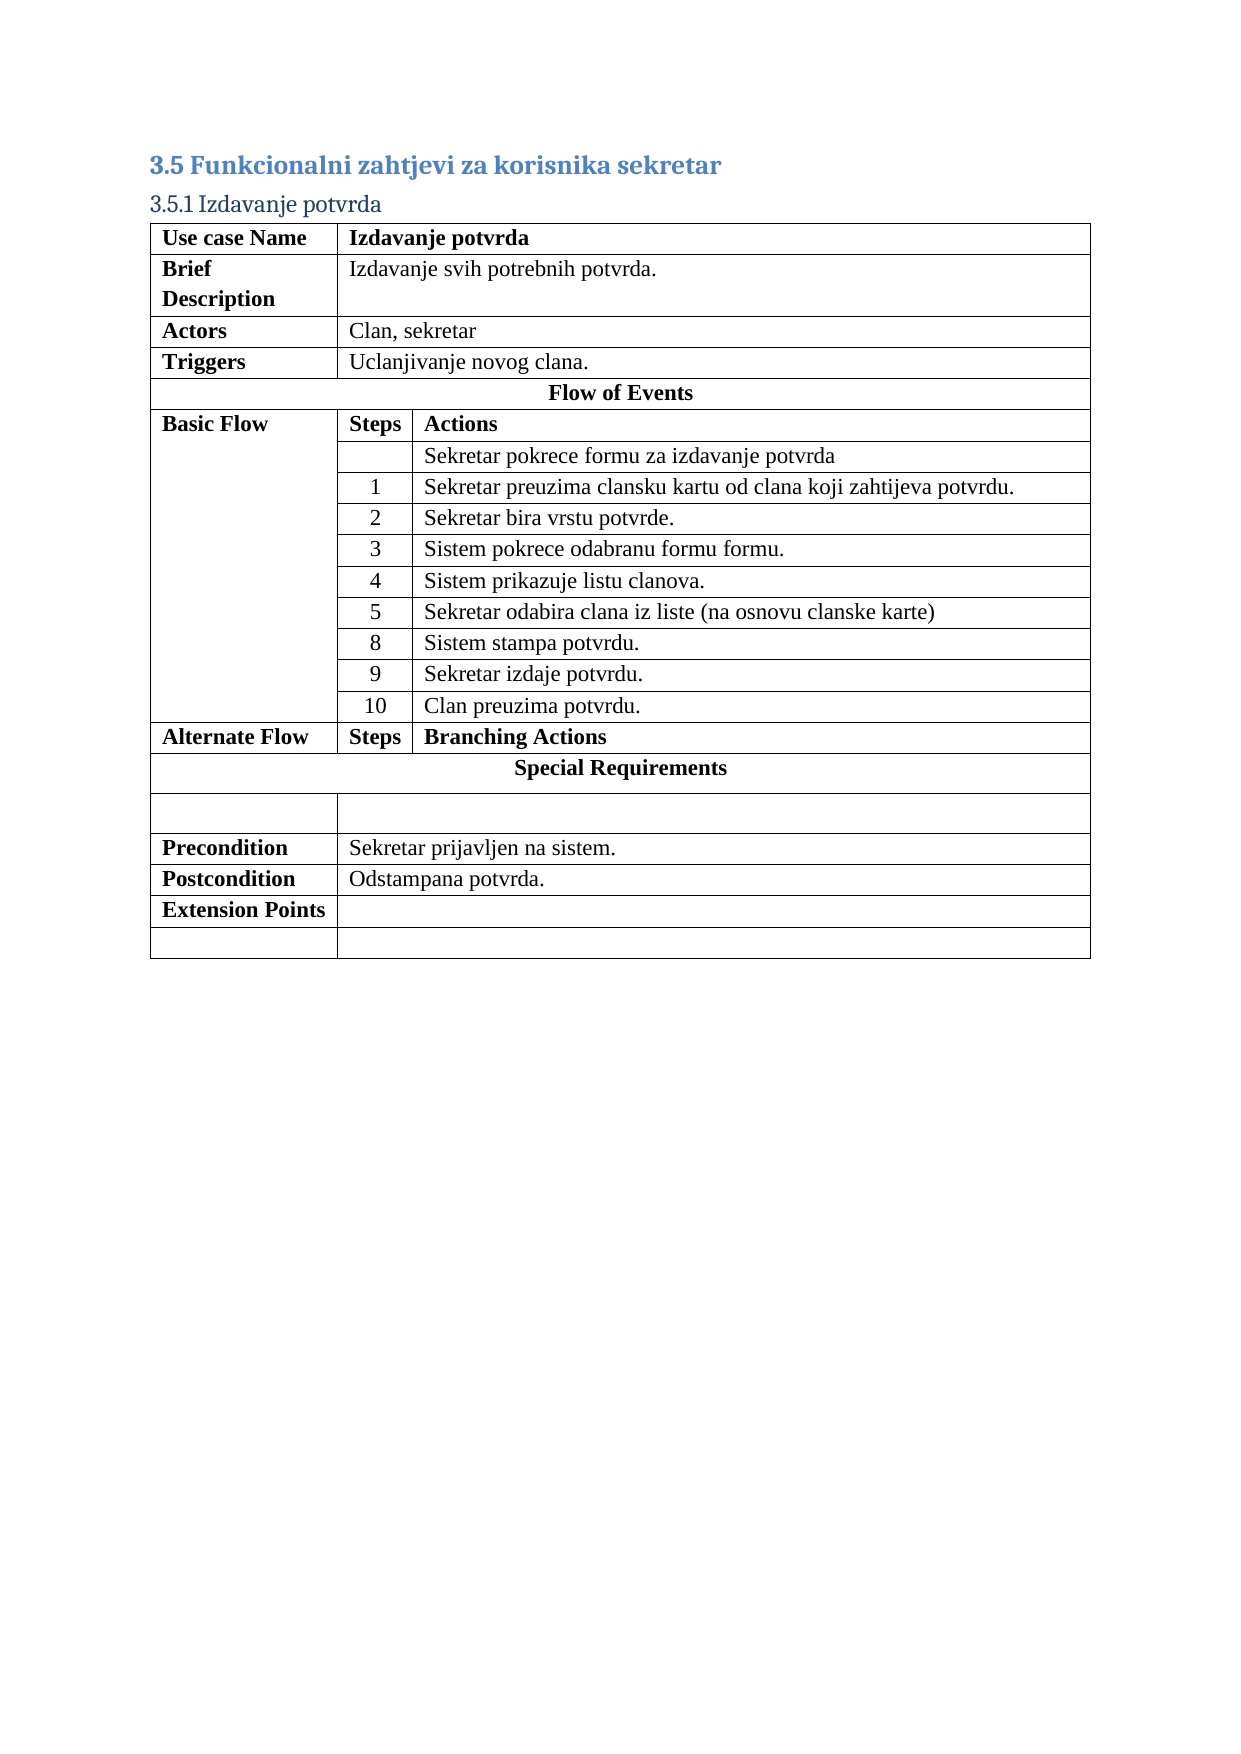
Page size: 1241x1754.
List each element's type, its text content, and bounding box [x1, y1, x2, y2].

table_cell Flow of Events [151, 379, 1090, 409]
table_cell Clan preuzima potvrdu. [413, 692, 1090, 722]
table_cell Sistem prikazuje listu clanova. [413, 567, 1090, 597]
table_cell 4 [338, 567, 412, 597]
table_cell Sekretar preuzima clansku kartu od clana koji zahtijeva potvrdu. [413, 473, 1090, 503]
table_cell Brief Description [151, 255, 337, 316]
table_cell Sekretar odabira clana iz liste (na osnovu clanske karte) [413, 598, 1090, 628]
table_cell 2 [338, 504, 412, 534]
table_cell [151, 794, 337, 833]
table_cell Sistem pokrece odabranu formu formu. [413, 535, 1090, 566]
table_cell 10 [338, 692, 412, 722]
table_cell Triggers [151, 348, 337, 378]
table_cell [338, 442, 412, 472]
table_cell 9 [338, 660, 412, 691]
table_cell Izdavanje svih potrebnih potvrda. [338, 255, 1090, 316]
table_cell Basic Flow [151, 410, 337, 722]
table_cell 1 [338, 473, 412, 503]
table_cell [338, 794, 1090, 833]
table_header Use case Name [151, 224, 337, 254]
table_cell Uclanjivanje novog clana. [338, 348, 1090, 378]
table_cell Postcondition [151, 865, 337, 895]
table_cell Odstampana potvrda. [338, 865, 1090, 895]
subtitle 3.5.1 Izdavanje potvrda [150, 190, 1090, 219]
table_header Izdavanje potvrda [338, 224, 1090, 254]
table_cell Sistem stampa potvrdu. [413, 629, 1090, 659]
table_cell [151, 928, 337, 958]
subtitle 3.5 Funkcionalni zahtjevi za korisnika sekretar [150, 150, 1090, 181]
table_cell Actors [151, 317, 337, 347]
table_cell Sekretar pokrece formu za izdavanje potvrda [413, 442, 1090, 472]
table_cell Clan, sekretar [338, 317, 1090, 347]
table_cell Actions [413, 410, 1090, 441]
table_cell 8 [338, 629, 412, 659]
table_cell Sekretar prijavljen na sistem. [338, 834, 1090, 864]
table_cell 5 [338, 598, 412, 628]
table_cell Branching Actions [413, 723, 1090, 753]
table_cell 3 [338, 535, 412, 566]
table_cell Alternate Flow [151, 723, 337, 753]
table_cell [338, 896, 1090, 927]
table_cell Extension Points [151, 896, 337, 927]
table_cell Sekretar bira vrstu potvrde. [413, 504, 1090, 534]
table_cell [338, 928, 1090, 958]
table_cell Steps [338, 410, 412, 441]
table_cell Sekretar izdaje potvrdu. [413, 660, 1090, 691]
table_cell Special Requirements [151, 754, 1090, 793]
table_cell Precondition [151, 834, 337, 864]
table_cell Steps [338, 723, 412, 753]
